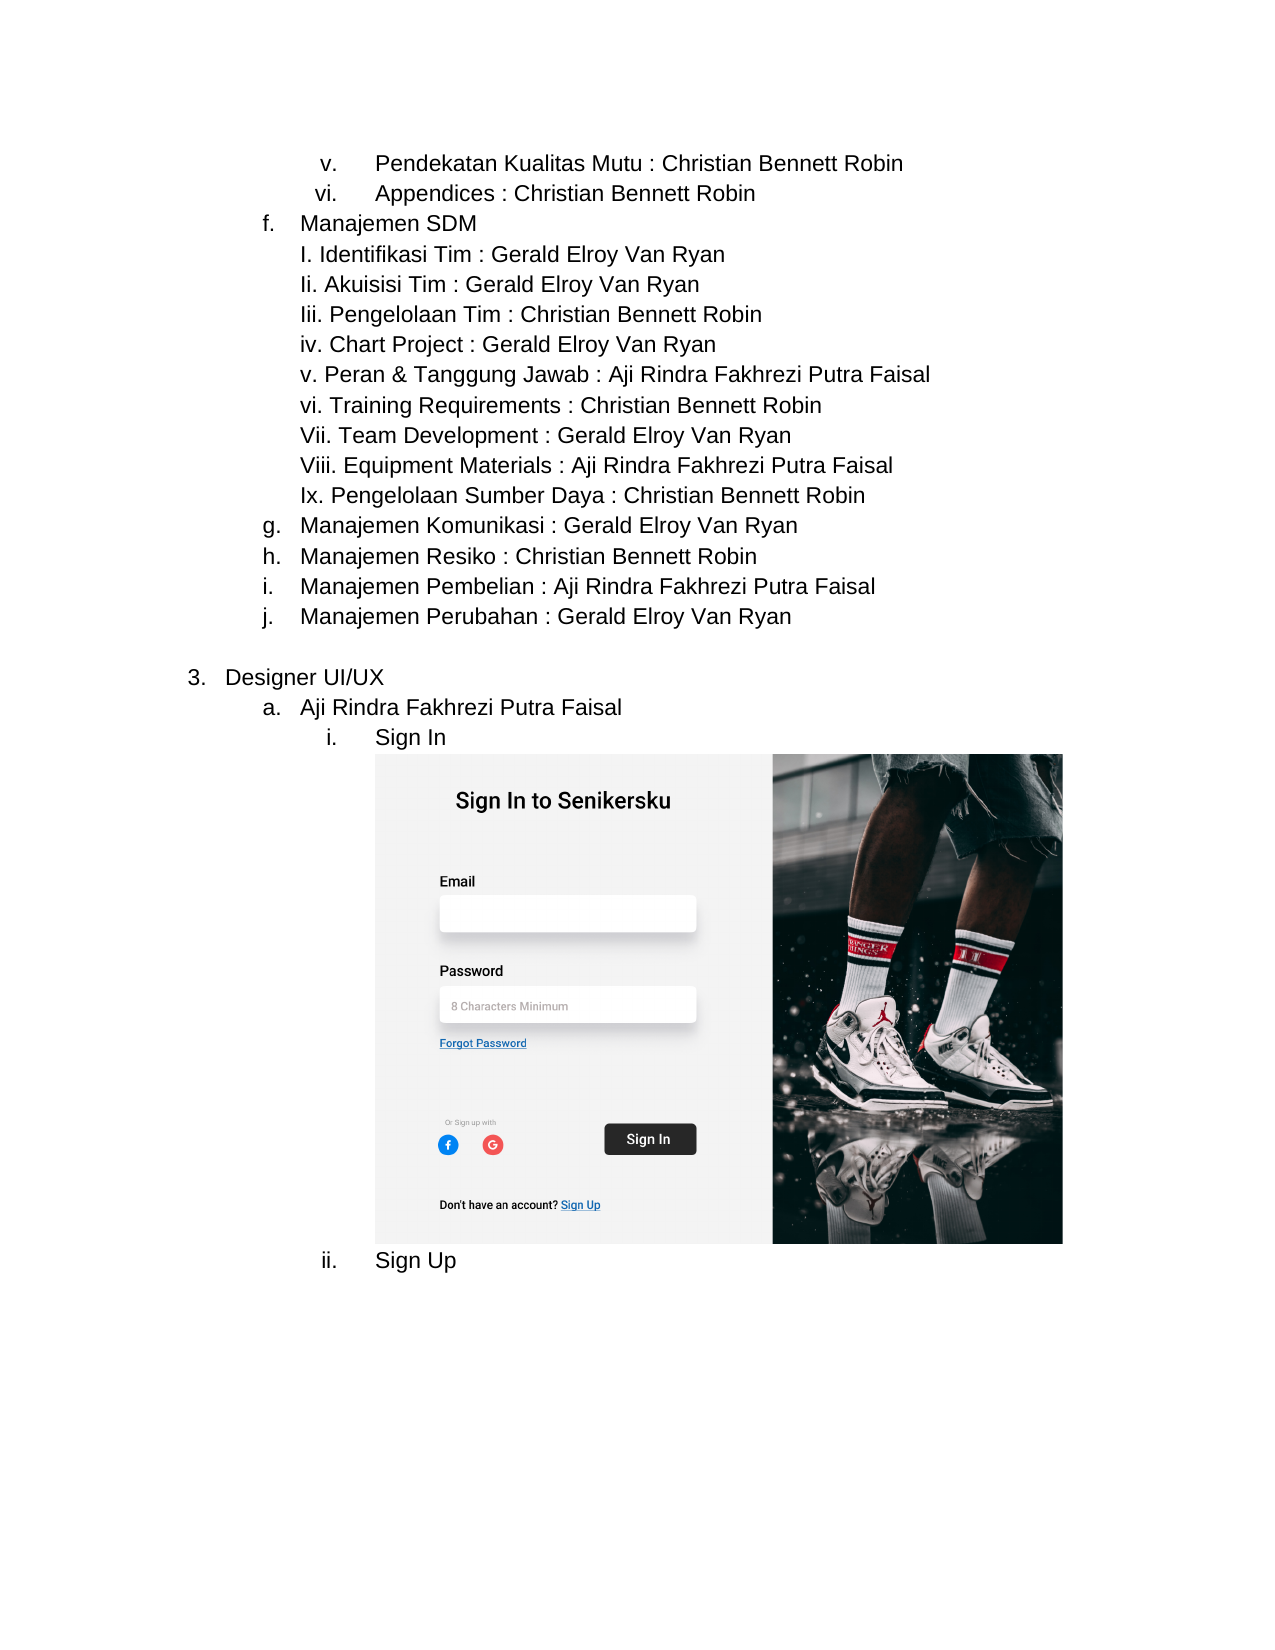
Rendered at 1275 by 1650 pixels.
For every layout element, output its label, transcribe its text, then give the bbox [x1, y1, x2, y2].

list Pendekatan Kualitas Mutu : Christian Bennett Robin [337, 150, 1125, 176]
text Iii. Pengelolaan Tim : Christian Bennett Robin [300, 301, 1125, 327]
list Aji Rindra Fakhrezi Putra Faisal [262, 694, 1125, 720]
list Appendices : Christian Bennett Robin [337, 180, 1125, 207]
list Manajemen SDM [262, 210, 1125, 237]
list Manajemen Komunikasi : Gerald Elroy Van Ryan [262, 512, 1125, 539]
list Manajemen Resiko : Christian Bennett Robin [262, 543, 1125, 569]
picture [375, 754, 1063, 1244]
text vi. Training Requirements : Christian Bennett Robin [150, 392, 1125, 418]
text Vii. Team Development : Gerald Elroy Van Ryan [150, 422, 1125, 448]
list Sign Up [337, 1247, 1125, 1273]
text Ix. Pengelolaan Sumber Daya : Christian Bennett Robin [150, 482, 1125, 509]
list Manajemen Perubahan : Gerald Elroy Van Ryan [262, 603, 1125, 629]
text iv. Chart Project : Gerald Elroy Van Ryan [300, 331, 1125, 358]
list Manajemen Pembelian : Aji Rindra Fakhrezi Putra Faisal [262, 573, 1125, 599]
list Designer UI/UX [187, 663, 1125, 690]
text v. Peran & Tanggung Jawab : Aji Rindra Fakhrezi Putra Faisal [300, 361, 1125, 388]
text Ii. Akuisisi Tim : Gerald Elroy Van Ryan [300, 271, 1125, 297]
text I. Identifikasi Tim : Gerald Elroy Van Ryan [300, 241, 1125, 267]
text Viii. Equipment Materials : Aji Rindra Fakhrezi Putra Faisal [150, 452, 1125, 478]
list Sign In [337, 724, 1125, 750]
